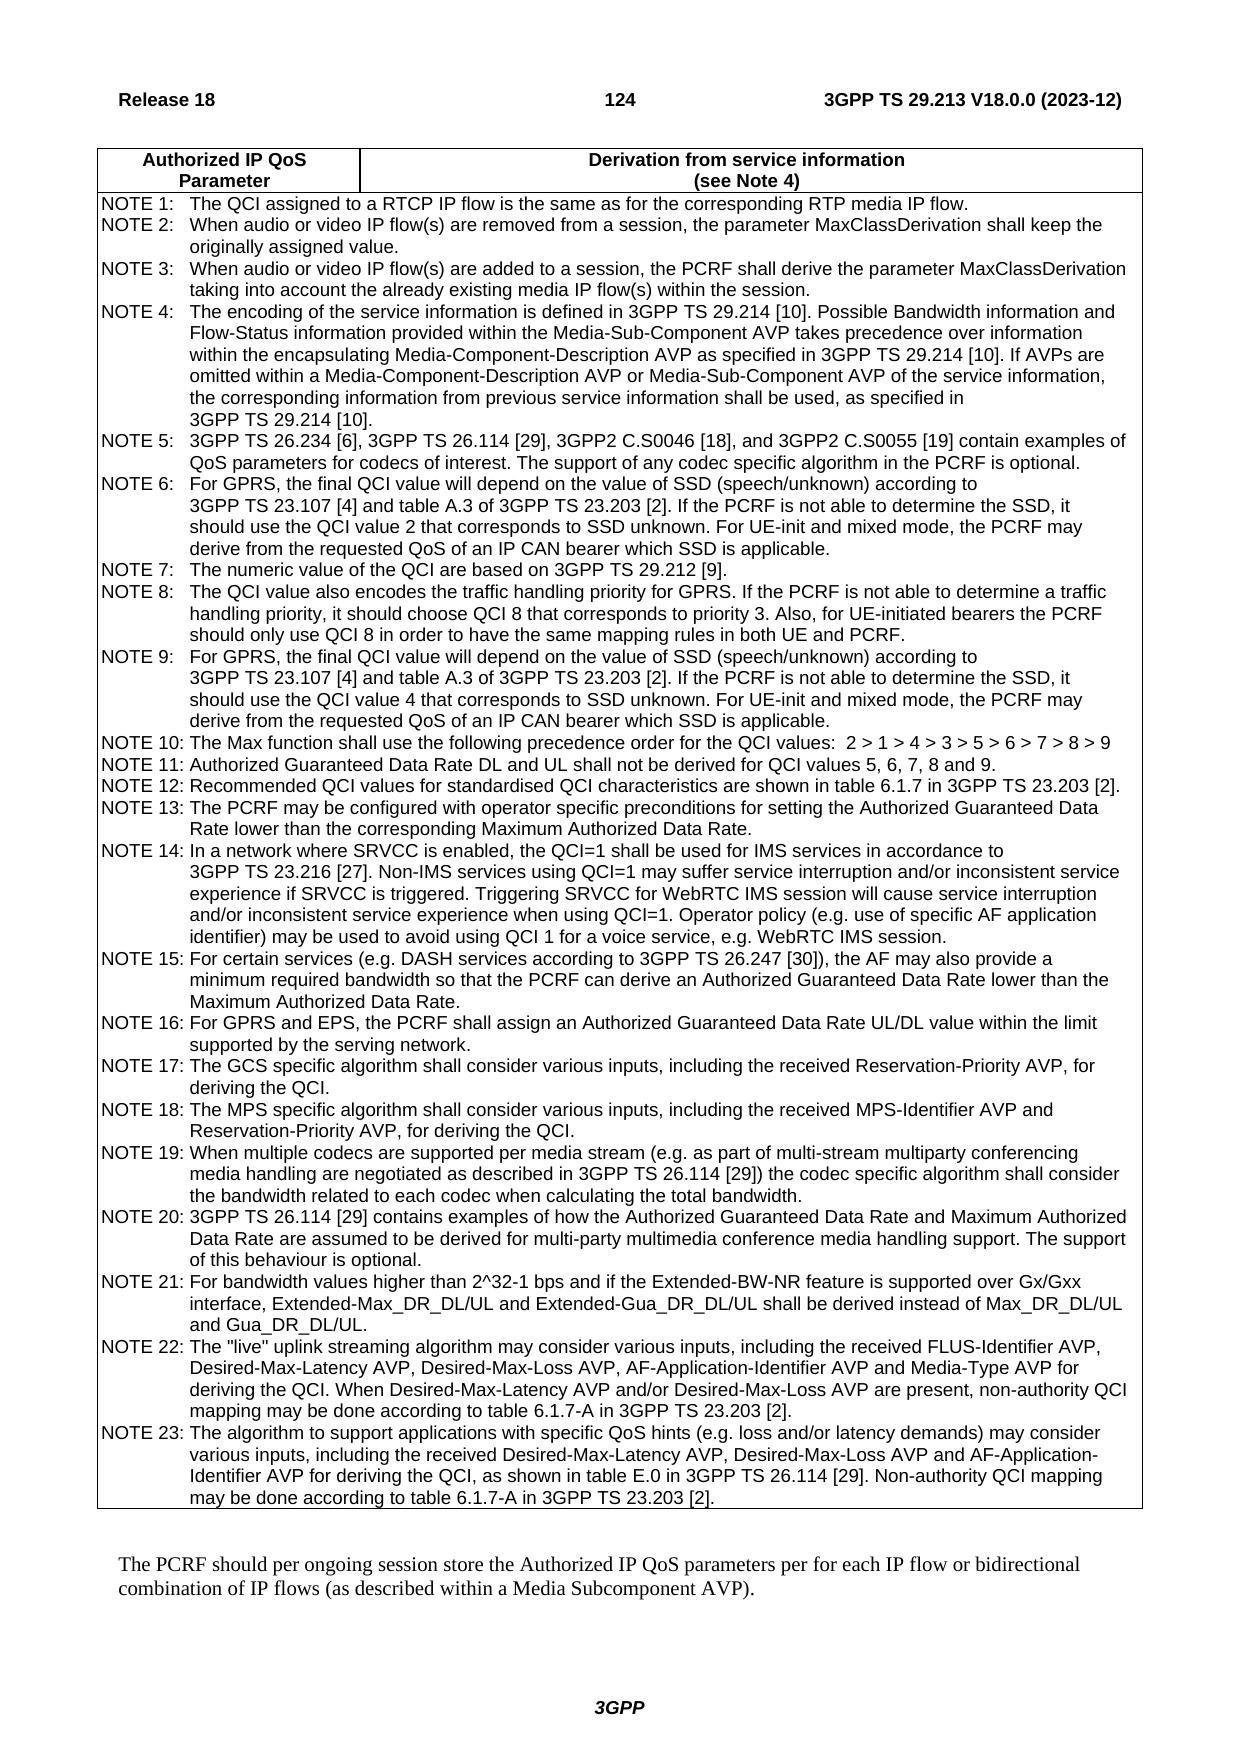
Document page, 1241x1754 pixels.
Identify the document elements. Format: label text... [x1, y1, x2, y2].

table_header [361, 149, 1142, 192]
text The PCRF should per ongoing session store the Authorized IP QoS parameters per for each IP flow or bidirectional combination of IP flows (as described within a Media Subcomponent AVP). [118, 1552, 1122, 1600]
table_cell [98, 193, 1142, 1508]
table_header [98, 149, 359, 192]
